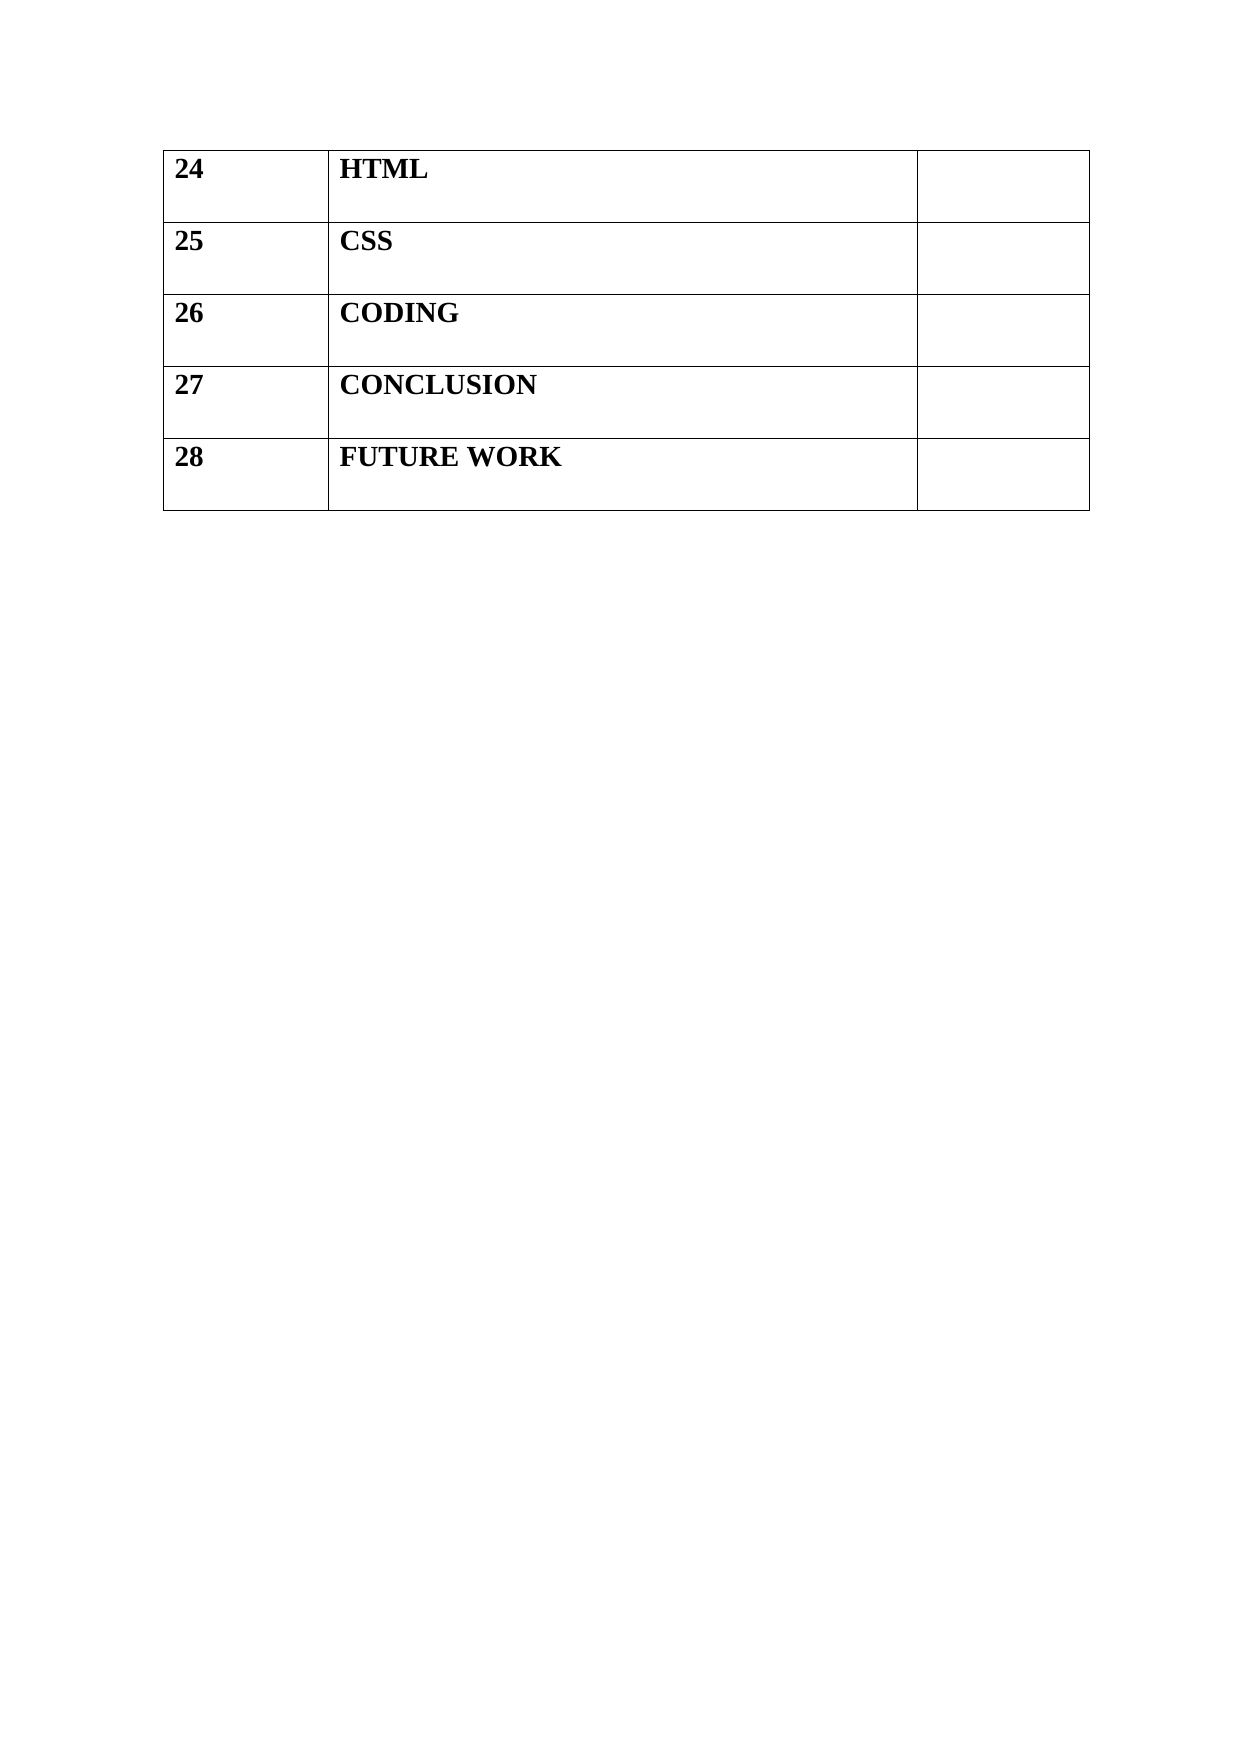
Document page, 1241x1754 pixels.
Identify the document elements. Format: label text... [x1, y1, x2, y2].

table_cell CSS [329, 223, 917, 294]
table_cell [918, 367, 1089, 438]
table_cell 24 [164, 151, 328, 222]
table_cell CODING [329, 295, 917, 366]
table_cell [918, 439, 1089, 510]
table_cell [918, 151, 1089, 222]
table_cell 25 [164, 223, 328, 294]
table_cell 26 [164, 295, 328, 366]
table_cell CONCLUSION [329, 367, 917, 438]
table_cell [918, 295, 1089, 366]
table_cell 28 [164, 439, 328, 510]
table_cell FUTURE WORK [329, 439, 917, 510]
table_cell HTML [329, 151, 917, 222]
table_cell 27 [164, 367, 328, 438]
table_cell [918, 223, 1089, 294]
